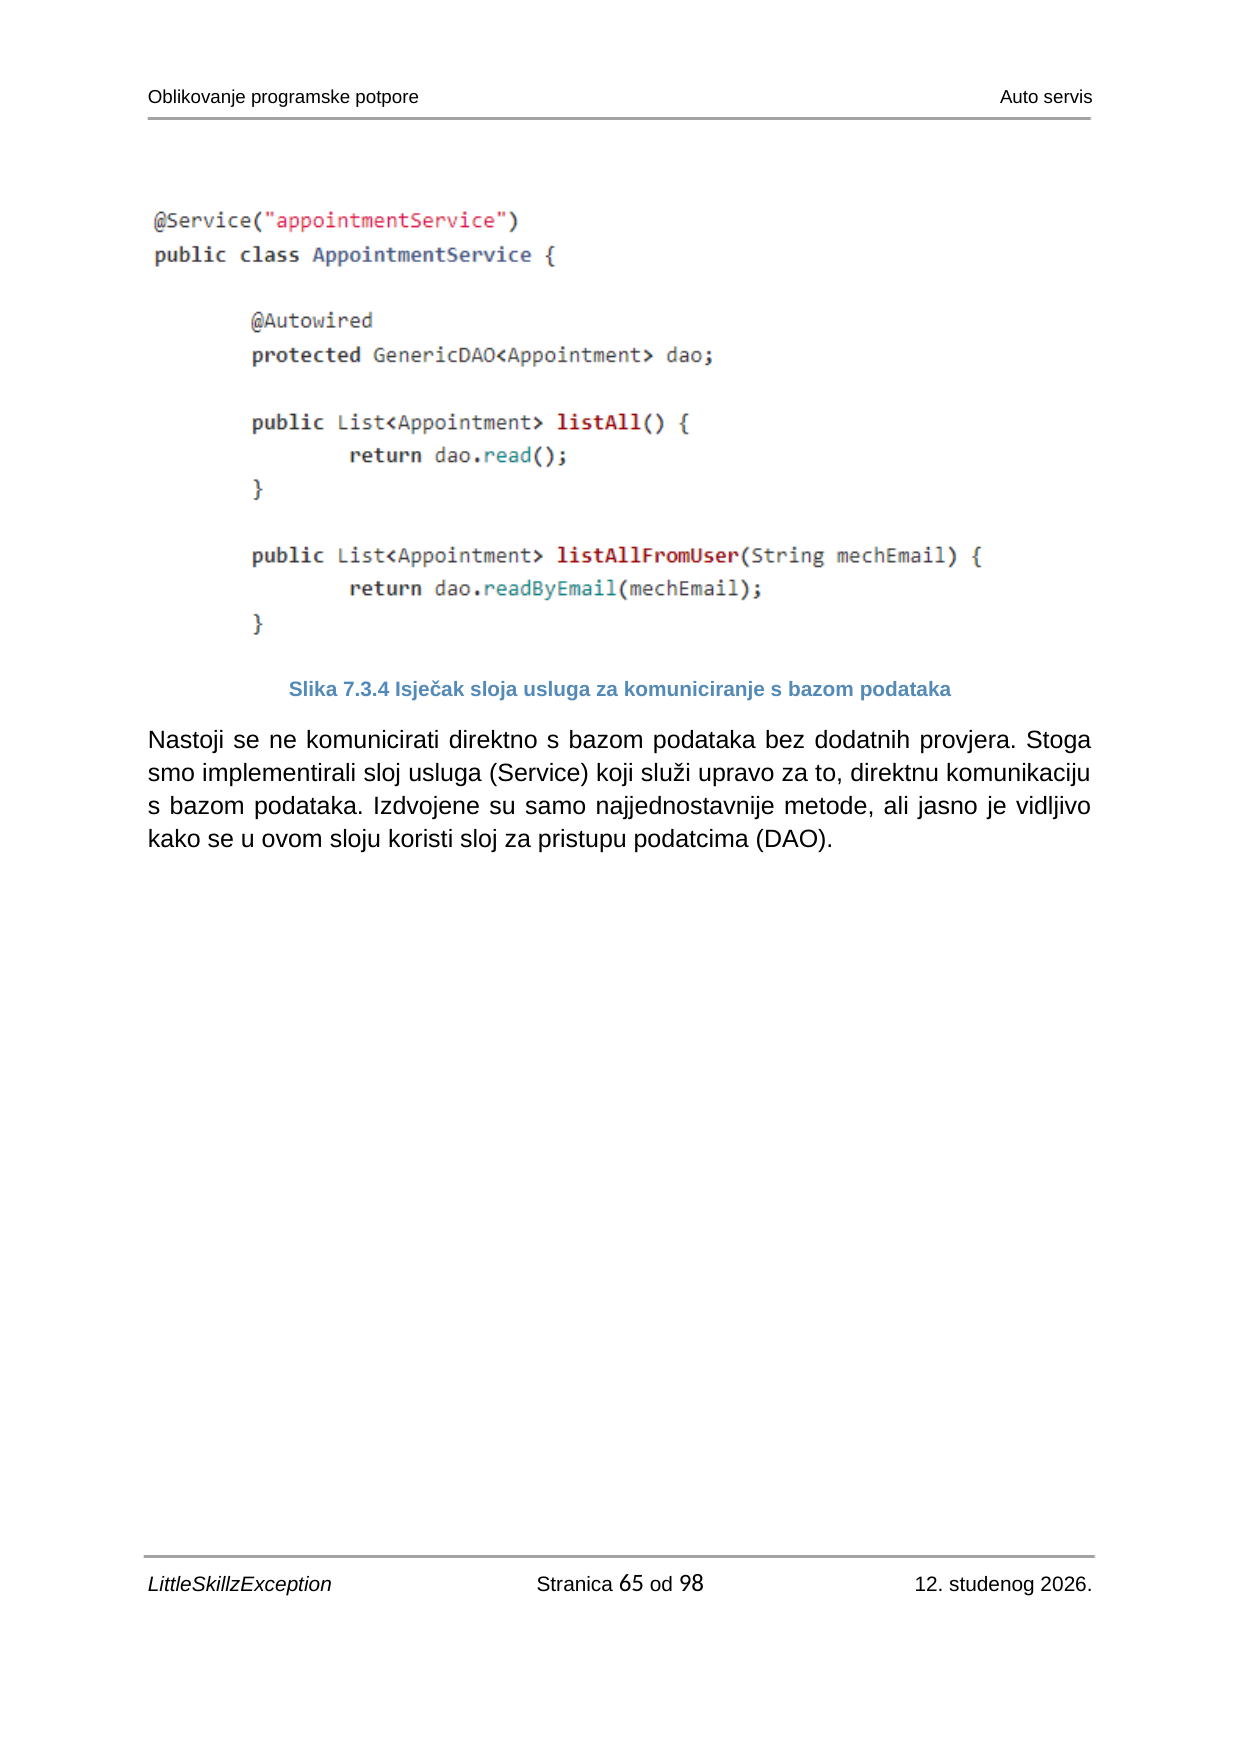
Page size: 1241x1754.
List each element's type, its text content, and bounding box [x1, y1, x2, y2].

text Slika 7.3.4 Isječak sloja usluga za komuniciranje s bazom podataka [148, 677, 1093, 701]
text Nastoji se ne komunicirati direktno s bazom podataka bez dodatnih provjera. Stoga smo implementirali sloj usluga (Service) koji služi upravo za to, direktnu komunikaciju s bazom podataka. Izdvojene su samo najjednostavnije metode, ali jasno je vidljivo kako se u ovom sloju koristi sloj za pristupu podatcima (DAO). [148, 725, 1093, 853]
picture [147, 201, 1000, 652]
